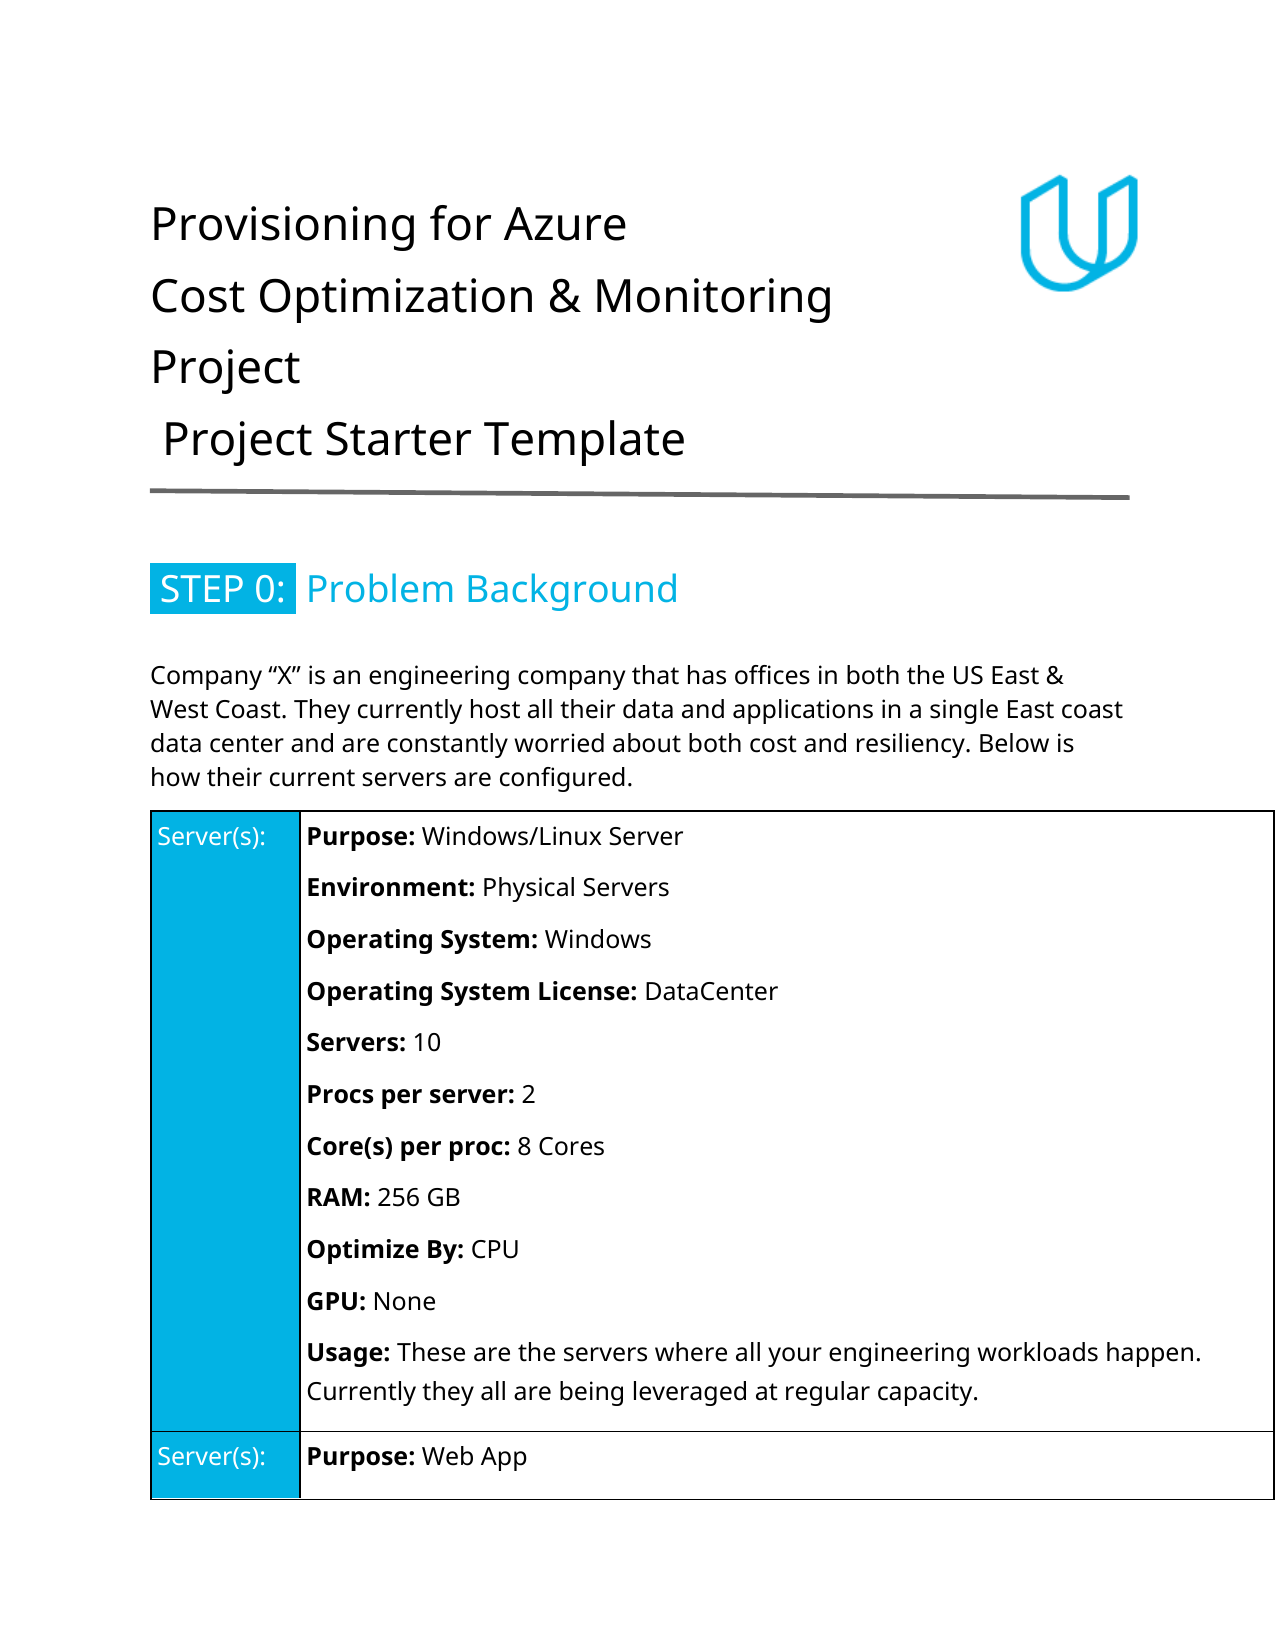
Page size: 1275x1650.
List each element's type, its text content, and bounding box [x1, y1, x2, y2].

table_cell Server(s): [152, 1432, 299, 1498]
table_header Server(s): [152, 812, 299, 1431]
table_header Purpose: Windows/Linux Server Environment: Physical Servers Operating System: Windows Operating System License: DataCenter Servers: 10 Procs per server: 2 Core(s) per proc: 8 Cores RAM: 256 GB Optimize By: CPU GPU: None Usage: These are the servers where all your engineering workloads happen. Currently they all are being leveraged at regular capacity. [301, 812, 1273, 1431]
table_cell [301, 1432, 1273, 1498]
text STEP 0: Problem Background [296, 563, 1125, 614]
picture [1007, 168, 1151, 303]
text Company “X” is an engineering company that has offices in both the US East & West Coast. They currently host all their data and applications in a single East coast data center and are constantly worried about both cost and resiliency. Below is how their current servers are configured. [150, 657, 1125, 794]
title Provisioning for Azure Cost Optimization & Monitoring Project Project Starter Template [150, 192, 1125, 469]
